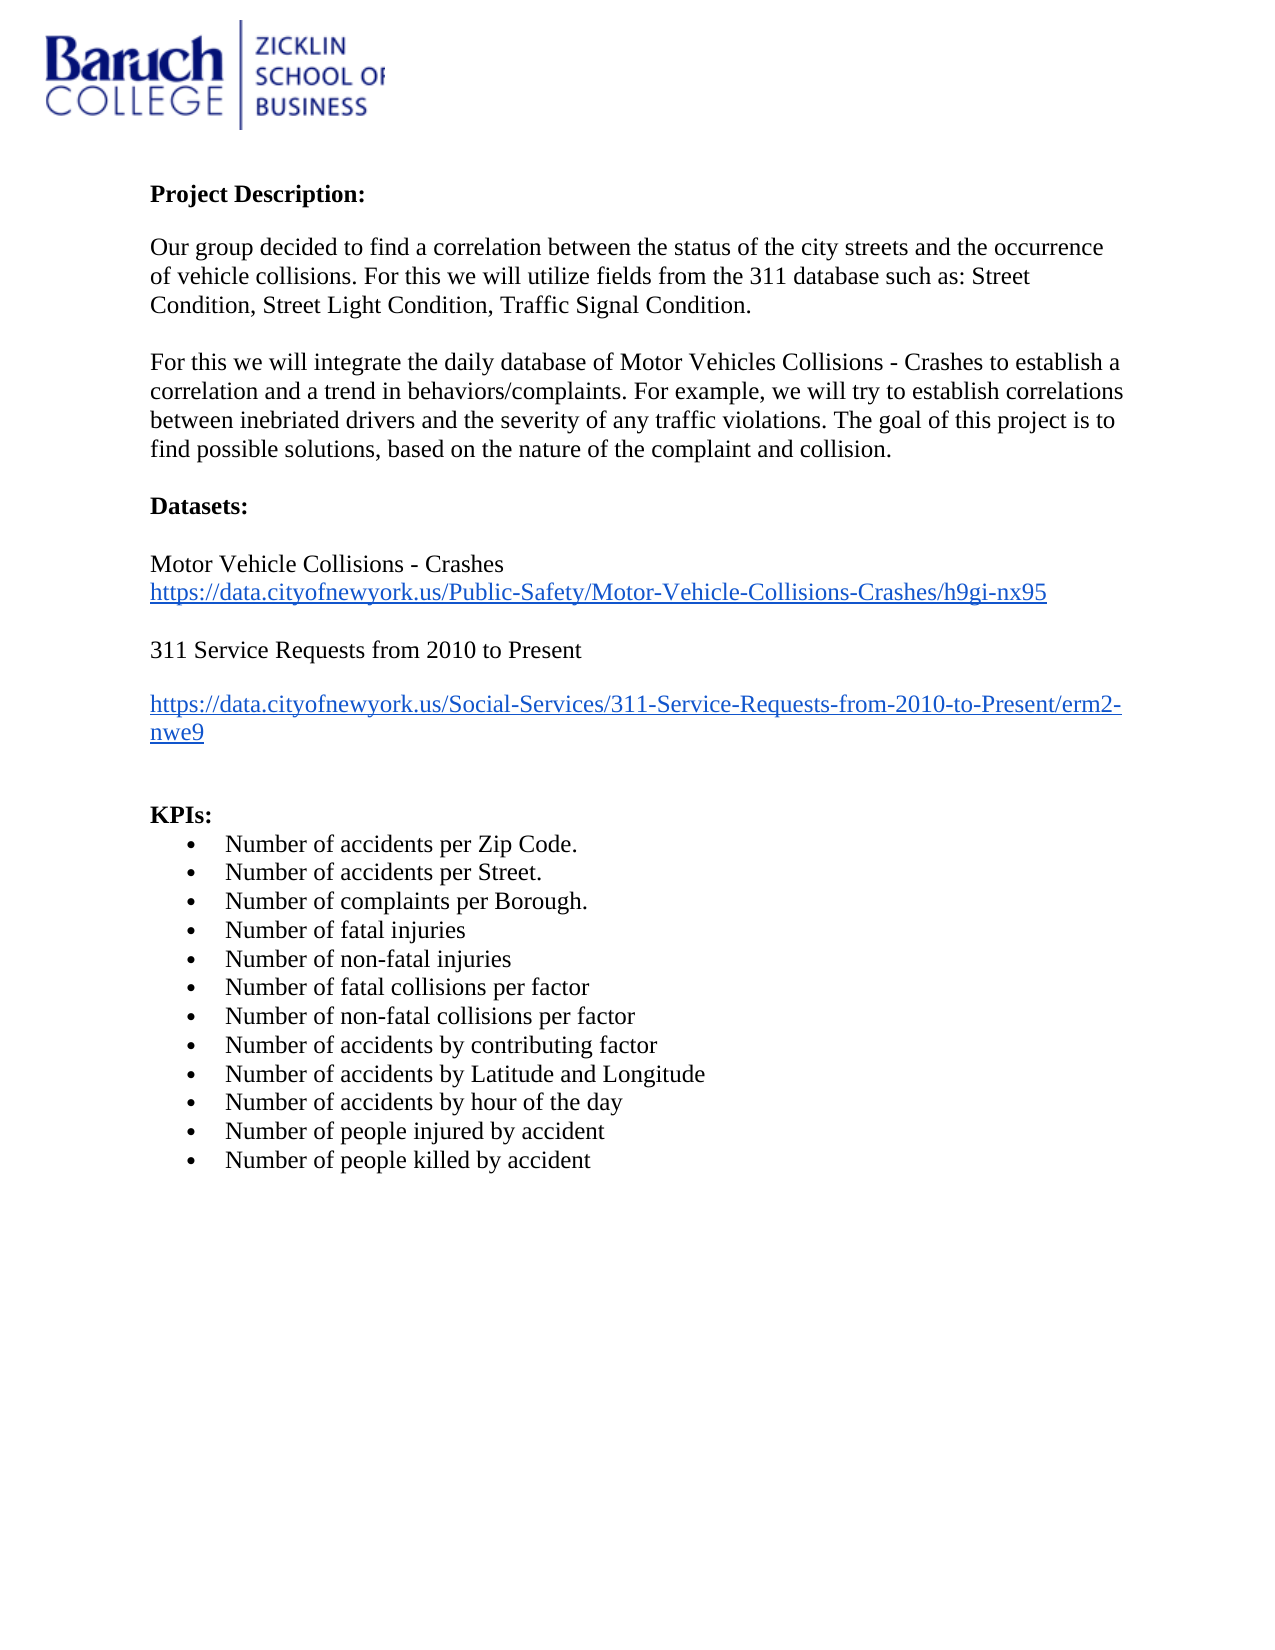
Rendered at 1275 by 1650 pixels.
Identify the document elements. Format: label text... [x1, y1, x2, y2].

text https://data.cityofnewyork.us/Social-Services/311-Service-Requests-from-2010-to-Present/erm2-nwe9 [150, 689, 1125, 746]
list Number of complaints per Borough. [187, 886, 1125, 915]
list Number of accidents per Zip Code. [187, 829, 1125, 857]
text https://data.cityofnewyork.us/Public-Safety/Motor-Vehicle-Collisions-Crashes/h9gi-nx95 [150, 577, 1125, 606]
text Our group decided to find a correlation between the status of the city streets and the occurrence of vehicle collisions. For this we will utilize fields from the 311 database such as: Street Condition, Street Light Condition, Traffic Signal Condition. [150, 232, 1125, 319]
list Number of non-fatal injuries [187, 944, 1125, 972]
text Project Description: [150, 150, 1125, 207]
list Number of fatal collisions per factor [187, 972, 1125, 1001]
list Number of accidents by contributing factor [187, 1030, 1125, 1059]
text KPIs: [150, 800, 1125, 829]
text 311 Service Requests from 2010 to Present [150, 635, 1125, 664]
picture [45, 20, 385, 130]
list Number of non-fatal collisions per factor [187, 1001, 1125, 1030]
list Number of accidents by Latitude and Longitude [187, 1059, 1125, 1087]
list Number of accidents by hour of the day [187, 1087, 1125, 1116]
text For this we will integrate the daily database of Motor Vehicles Collisions - Crashes to establish a correlation and a trend in behaviors/complaints. For example, we will try to establish correlations between inebriated drivers and the severity of any traffic violations. The goal of this project is to find possible solutions, based on the nature of the complaint and collision. [150, 347, 1125, 462]
list Number of fatal injuries [187, 915, 1125, 944]
list Number of people injured by accident [187, 1116, 1125, 1145]
text Datasets: [150, 491, 1125, 520]
list Number of people killed by accident [187, 1145, 1125, 1174]
text Motor Vehicle Collisions - Crashes [150, 549, 1125, 577]
list Number of accidents per Street. [187, 857, 1125, 886]
